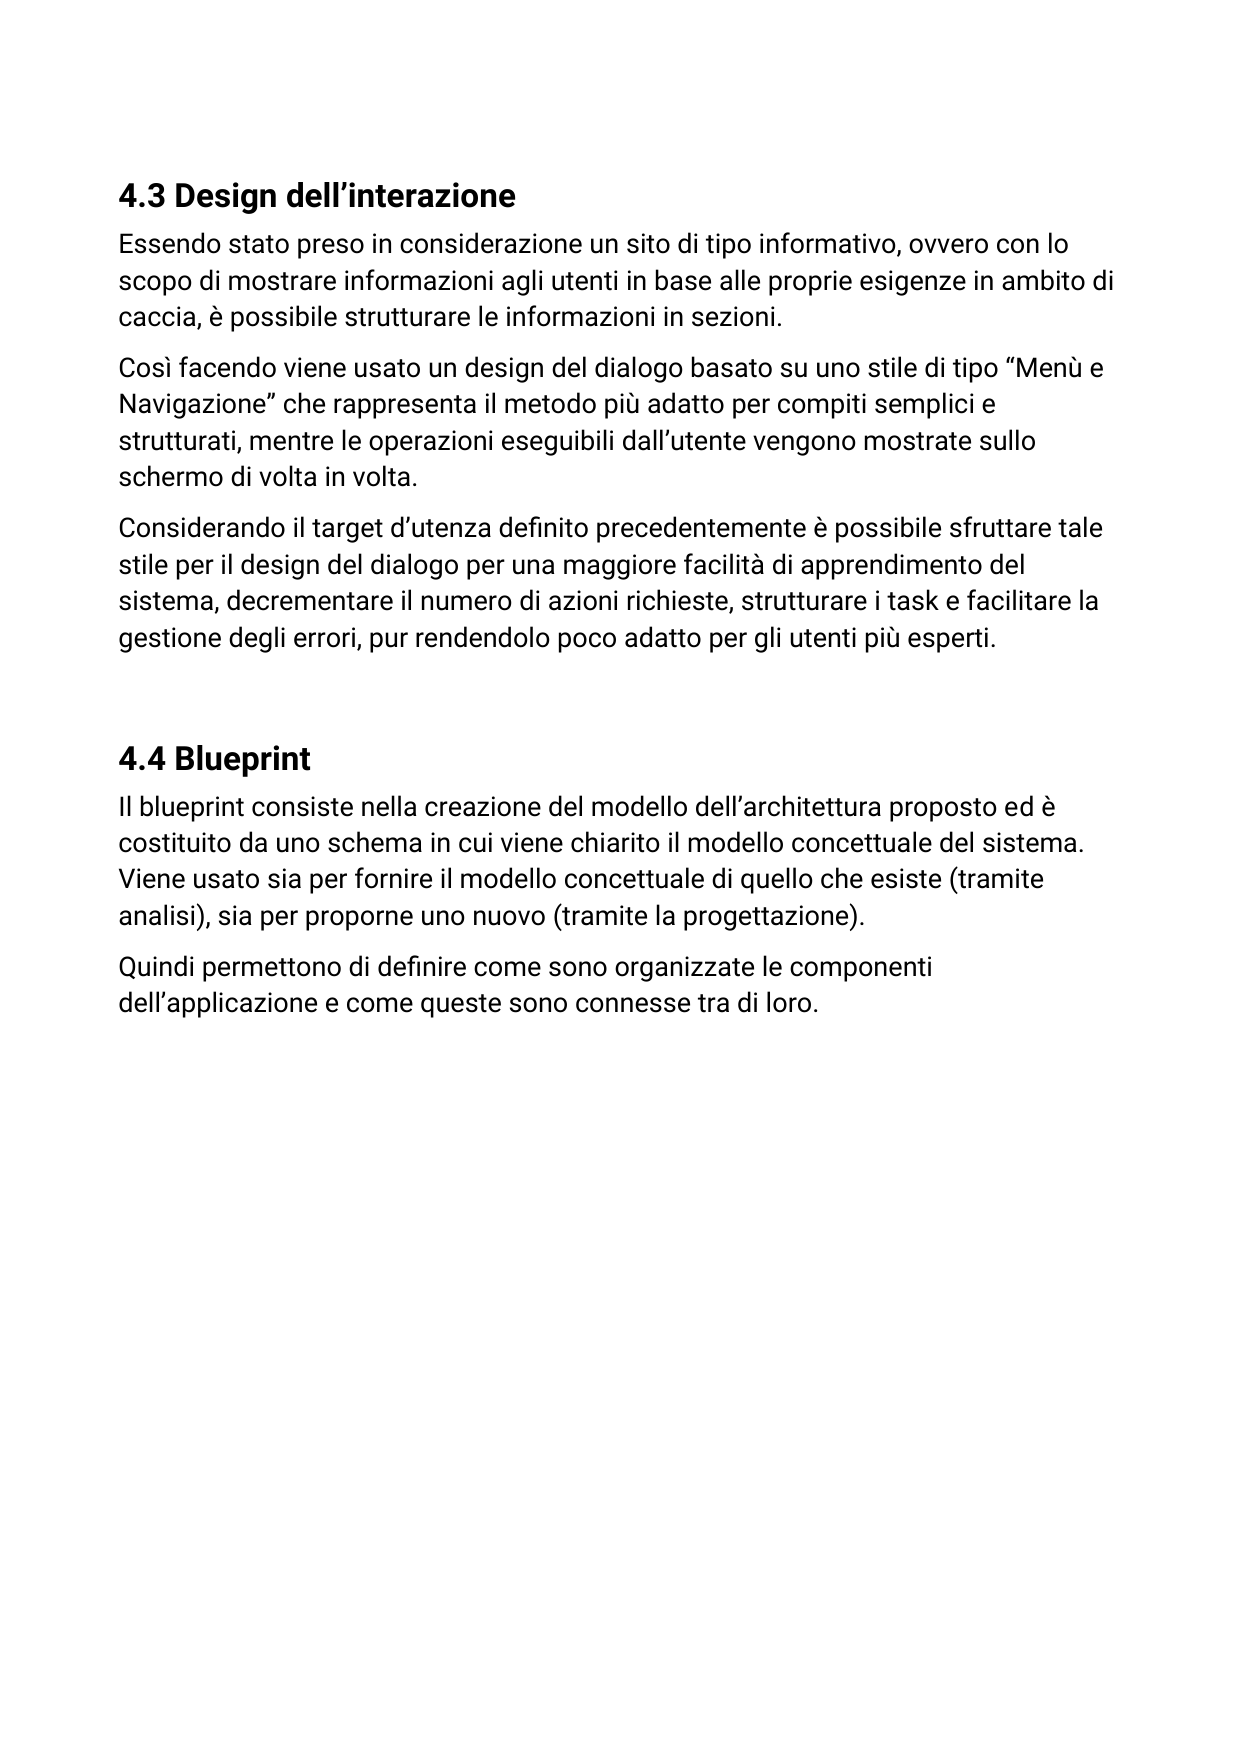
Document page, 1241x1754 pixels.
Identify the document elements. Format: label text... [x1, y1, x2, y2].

text Il blueprint consiste nella creazione del modello dell’architettura proposto ed è costituito da uno schema in cui viene chiarito il modello concettuale del sistema. Viene usato sia per fornire il modello concettuale di quello che esiste (tramite analisi), sia per proporne uno nuovo (tramite la progettazione). [118, 791, 1122, 932]
subtitle 4.3 Design dell’interazione [118, 177, 1122, 216]
text Essendo stato preso in considerazione un sito di tipo informativo, ovvero con lo scopo di mostrare informazioni agli utenti in base alle proprie esigenze in ambito di caccia, è possibile strutturare le informazioni in sezioni. [118, 228, 1122, 333]
text Così facendo viene usato un design del dialogo basato su uno stile di tipo “Menù e Navigazione” che rappresenta il metodo più adatto per compiti semplici e strutturati, mentre le operazioni eseguibili dall’utente vengono mostrate sullo schermo di volta in volta. [118, 352, 1122, 493]
text Considerando il target d’utenza definito precedentemente è possibile sfruttare tale stile per il design del dialogo per una maggiore facilità di apprendimento del sistema, decrementare il numero di azioni richieste, strutturare i task e facilitare la gestione degli errori, pur rendendolo poco adatto per gli utenti più esperti. [118, 513, 1122, 654]
text Quindi permettono di definire come sono organizzate le componenti dell’applicazione e come queste sono connesse tra di loro. [118, 951, 1122, 1019]
subtitle 4.4 Blueprint [118, 739, 1122, 778]
